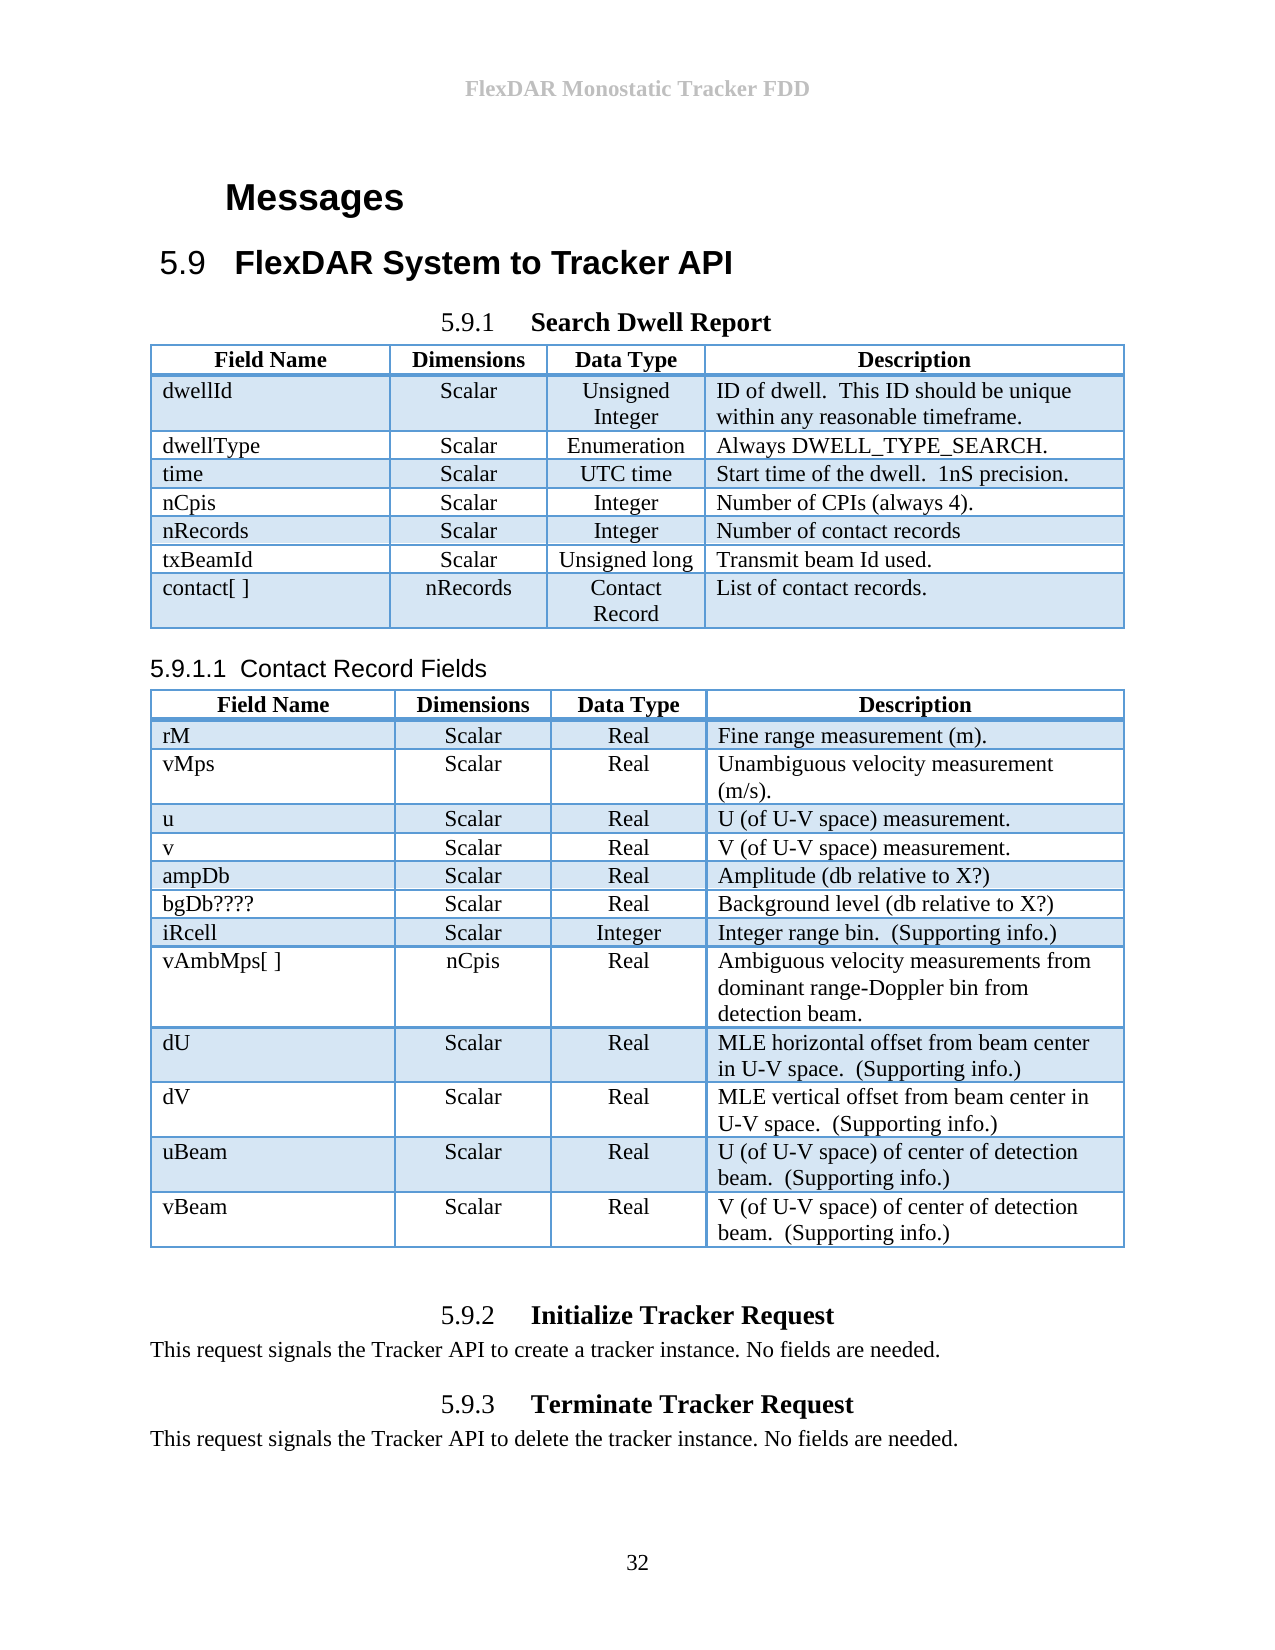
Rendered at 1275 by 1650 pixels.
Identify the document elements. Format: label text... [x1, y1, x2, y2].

table_cell Integer range bin. (Supporting info.) [708, 919, 1123, 945]
table_cell Real [552, 1138, 705, 1191]
table_header Description [708, 691, 1123, 717]
table_cell contact[ ] [152, 574, 389, 627]
table_cell Contact Record [548, 574, 704, 627]
text This request signals the Tracker API to delete the tracker instance. No fields are needed. [150, 1425, 1125, 1452]
table_cell Real [552, 948, 705, 1026]
table_cell dU [152, 1029, 394, 1081]
table_cell Scalar [396, 1193, 550, 1246]
table_cell Number of CPIs (always 4). [706, 489, 1123, 515]
table_cell Unsigned long [548, 546, 704, 572]
table_cell V (of U-V space) measurement. [708, 834, 1123, 860]
table_cell U (of U-V space) of center of detection beam. (Supporting info.) [708, 1138, 1123, 1191]
table_cell time [152, 460, 389, 487]
table_header Dimensions [396, 691, 550, 717]
table_cell Real [552, 834, 705, 860]
text This request signals the Tracker API to create a tracker instance. No fields are needed. [150, 1336, 1125, 1363]
table_header Data Type [552, 691, 705, 717]
table_cell Background level (db relative to X?) [708, 891, 1123, 917]
table_cell Scalar [396, 805, 550, 832]
table_cell Unambiguous velocity measurement (m/s). [708, 750, 1123, 803]
table_cell Scalar [396, 750, 550, 803]
table_cell Real [552, 862, 705, 888]
table_cell v [152, 834, 394, 860]
table_cell Scalar [396, 1029, 550, 1081]
subtitle Contact Record Fields [150, 654, 1125, 683]
table_cell Real [552, 750, 705, 803]
table_header Data Type [548, 346, 704, 372]
table_cell Scalar [396, 1138, 550, 1191]
table_cell Enumeration [548, 432, 704, 458]
table_cell Scalar [391, 460, 546, 487]
table_cell Scalar [391, 517, 546, 543]
table_cell dwellId [152, 377, 389, 430]
table_cell vBeam [152, 1193, 394, 1246]
subtitle Messages [225, 175, 1125, 218]
table_cell Scalar [392, 490, 545, 514]
table_header Field Name [152, 346, 389, 372]
table_cell MLE horizontal offset from beam center in U-V space. (Supporting info.) [708, 1029, 1123, 1081]
table_cell Real [552, 1083, 705, 1136]
subtitle Terminate Tracker Request [441, 1388, 1125, 1419]
table_cell Scalar [391, 432, 546, 458]
table_cell uBeam [152, 1138, 394, 1191]
table_cell Scalar [396, 722, 550, 748]
subtitle Search Dwell Report [441, 307, 1125, 338]
table_cell MLE vertical offset from beam center in U-V space. (Supporting info.) [708, 1083, 1123, 1136]
table_cell Fine range measurement (m). [708, 722, 1123, 748]
table_cell Scalar [396, 862, 550, 888]
table_cell txBeamId [152, 546, 389, 572]
table_cell List of contact records. [706, 574, 1123, 627]
table_cell Real [552, 1029, 705, 1081]
table_cell ampDb [152, 862, 394, 888]
table_cell nRecords [152, 517, 389, 543]
table_cell Scalar [391, 546, 546, 572]
table_cell Real [552, 722, 705, 748]
table_cell bgDb???? [152, 891, 394, 917]
table_cell rM [152, 722, 394, 748]
table_cell iRcell [152, 919, 394, 945]
table_cell Ambiguous velocity measurements from dominant range-Doppler bin from detection beam. [708, 948, 1123, 1026]
subtitle FlexDAR System to Tracker API [159, 243, 1125, 282]
table_cell u [152, 805, 394, 832]
table_cell nRecords [391, 574, 546, 627]
subtitle Initialize Tracker Request [441, 1299, 1125, 1330]
table_cell Scalar [396, 891, 550, 917]
table_cell ID of dwell. This ID should be unique within any reasonable timeframe. [706, 377, 1123, 430]
table_cell Integer [552, 919, 705, 945]
table_cell Number of contact records [706, 517, 1123, 543]
table_cell Real [552, 805, 705, 832]
table_header Field Name [152, 691, 394, 717]
table_cell vMps [152, 750, 394, 803]
table_cell nCpis [152, 489, 389, 515]
table_cell U (of U-V space) measurement. [708, 805, 1123, 832]
table_cell Transmit beam Id used. [706, 546, 1123, 572]
table_cell V (of U-V space) of center of detection beam. (Supporting info.) [708, 1193, 1123, 1246]
table_cell Integer [548, 517, 704, 543]
table_cell Amplitude (db relative to X?) [708, 862, 1123, 888]
table_header Description [706, 346, 1123, 372]
table_cell UTC time [548, 460, 704, 487]
table_cell Scalar [391, 377, 546, 430]
table_header Dimensions [391, 346, 546, 372]
table_cell nCpis [396, 948, 550, 1026]
table_cell Integer [548, 489, 704, 515]
table_cell Scalar [396, 1083, 550, 1136]
table_cell Scalar [396, 834, 550, 860]
table_cell dwellType [152, 432, 389, 458]
table_cell Real [552, 1193, 705, 1246]
table_cell dV [152, 1083, 394, 1136]
table_cell Start time of the dwell. 1nS precision. [706, 460, 1123, 487]
table_cell Real [552, 891, 705, 917]
table_cell Unsigned Integer [548, 377, 704, 430]
table_cell vAmbMps[ ] [152, 948, 394, 1026]
table_cell Scalar [396, 919, 550, 945]
table_cell Always DWELL_TYPE_SEARCH. [706, 432, 1123, 458]
